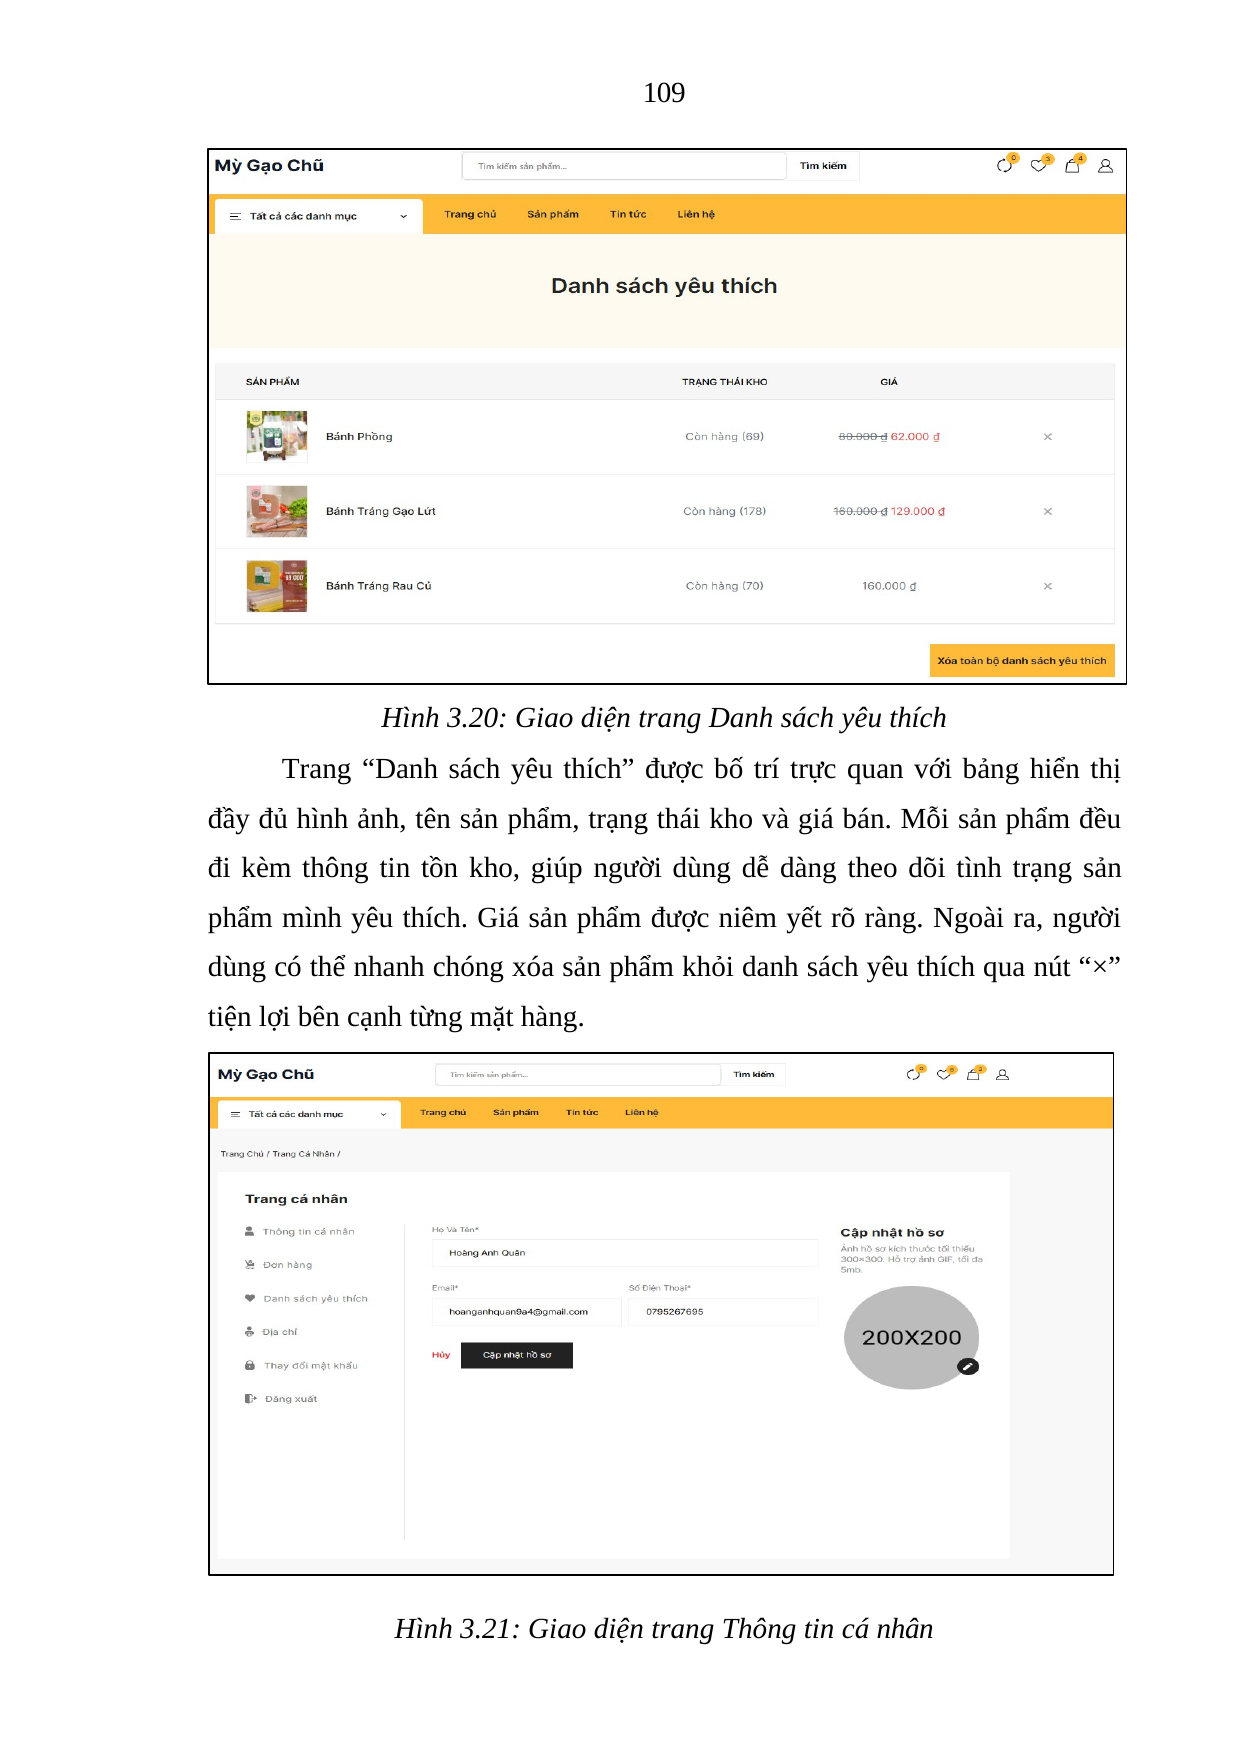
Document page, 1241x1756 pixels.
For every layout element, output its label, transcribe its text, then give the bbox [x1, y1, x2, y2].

picture [209, 151, 1126, 677]
text Trang “Danh sách yêu thích” được bố trí trực quan với bảng hiển thị đầy đủ hình ảnh, tên sản phẩm, trạng thái kho và giá bán. Mỗi sản phẩm đều đi kèm thông tin tồn kho, giúp người dùng dễ dàng theo dõi tình trạng sản phẩm mình yêu thích. Giá sản phẩm được niêm yết rõ ràng. Ngoài ra, người dùng có thể nhanh chóng xóa sản phẩm khỏi danh sách yêu thích qua nút “×” tiện lợi bên cạnh từng mặt hàng. [208, 751, 1122, 1033]
text Hình 3.21: Giao diện trang Thông tin cá nhân [394, 1068, 1137, 1644]
text Hình 3.20: Giao diện trang Danh sách yêu thích [381, 700, 1137, 734]
picture [210, 1063, 1113, 1574]
